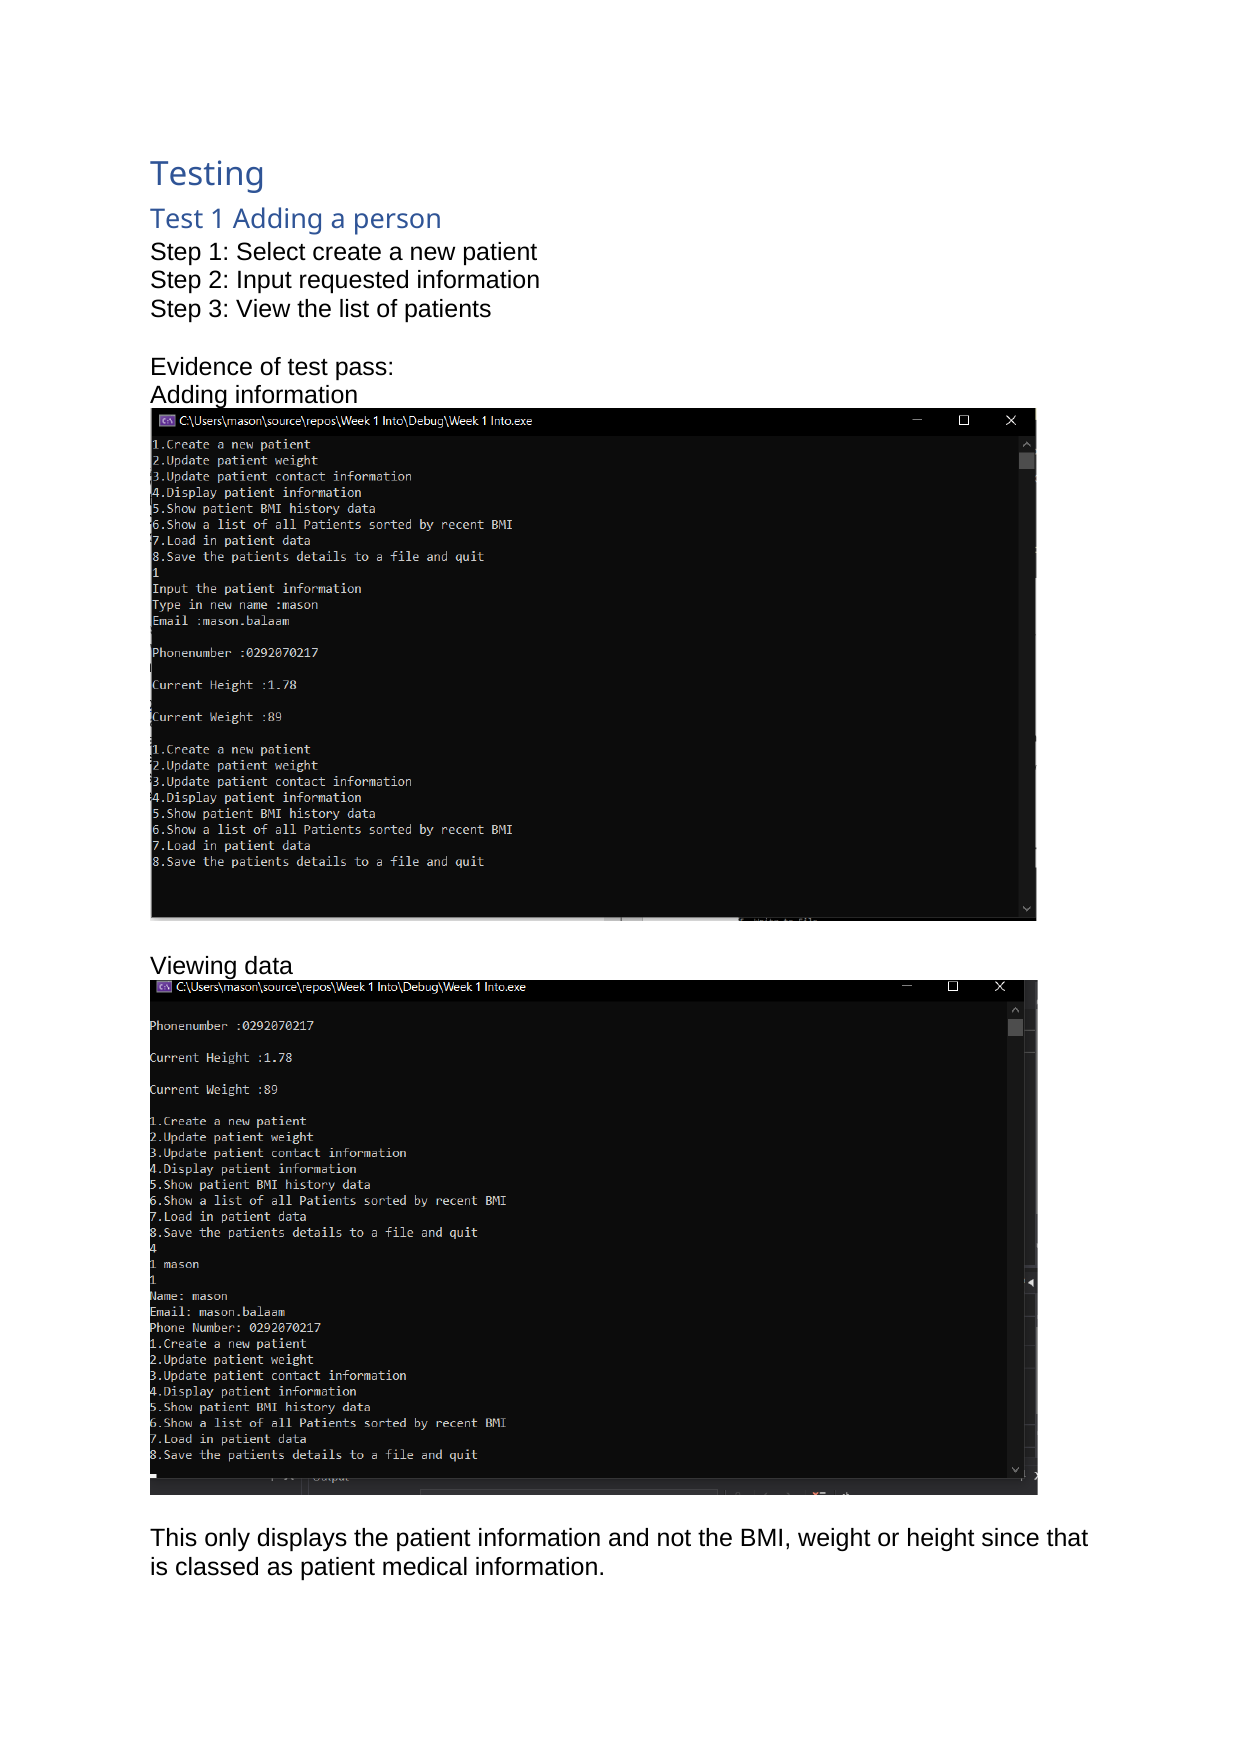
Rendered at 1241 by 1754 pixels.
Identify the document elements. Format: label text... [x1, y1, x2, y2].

picture [150, 980, 1038, 1495]
text This only displays the patient information and not the BMI, weight or height since that is classed as patient medical information. [150, 1523, 1090, 1581]
picture [150, 408, 1037, 921]
text Step 3: View the list of patients [150, 294, 1090, 323]
text Step 2: Input requested information [150, 265, 1090, 294]
text Evidence of test pass: [150, 351, 1090, 380]
text Adding information [150, 380, 1090, 409]
text Viewing data [150, 951, 1090, 980]
subtitle Test 1 Adding a person [150, 199, 1090, 236]
subtitle Testing [150, 150, 1090, 195]
text Step 1: Select create a new patient [150, 236, 1090, 265]
